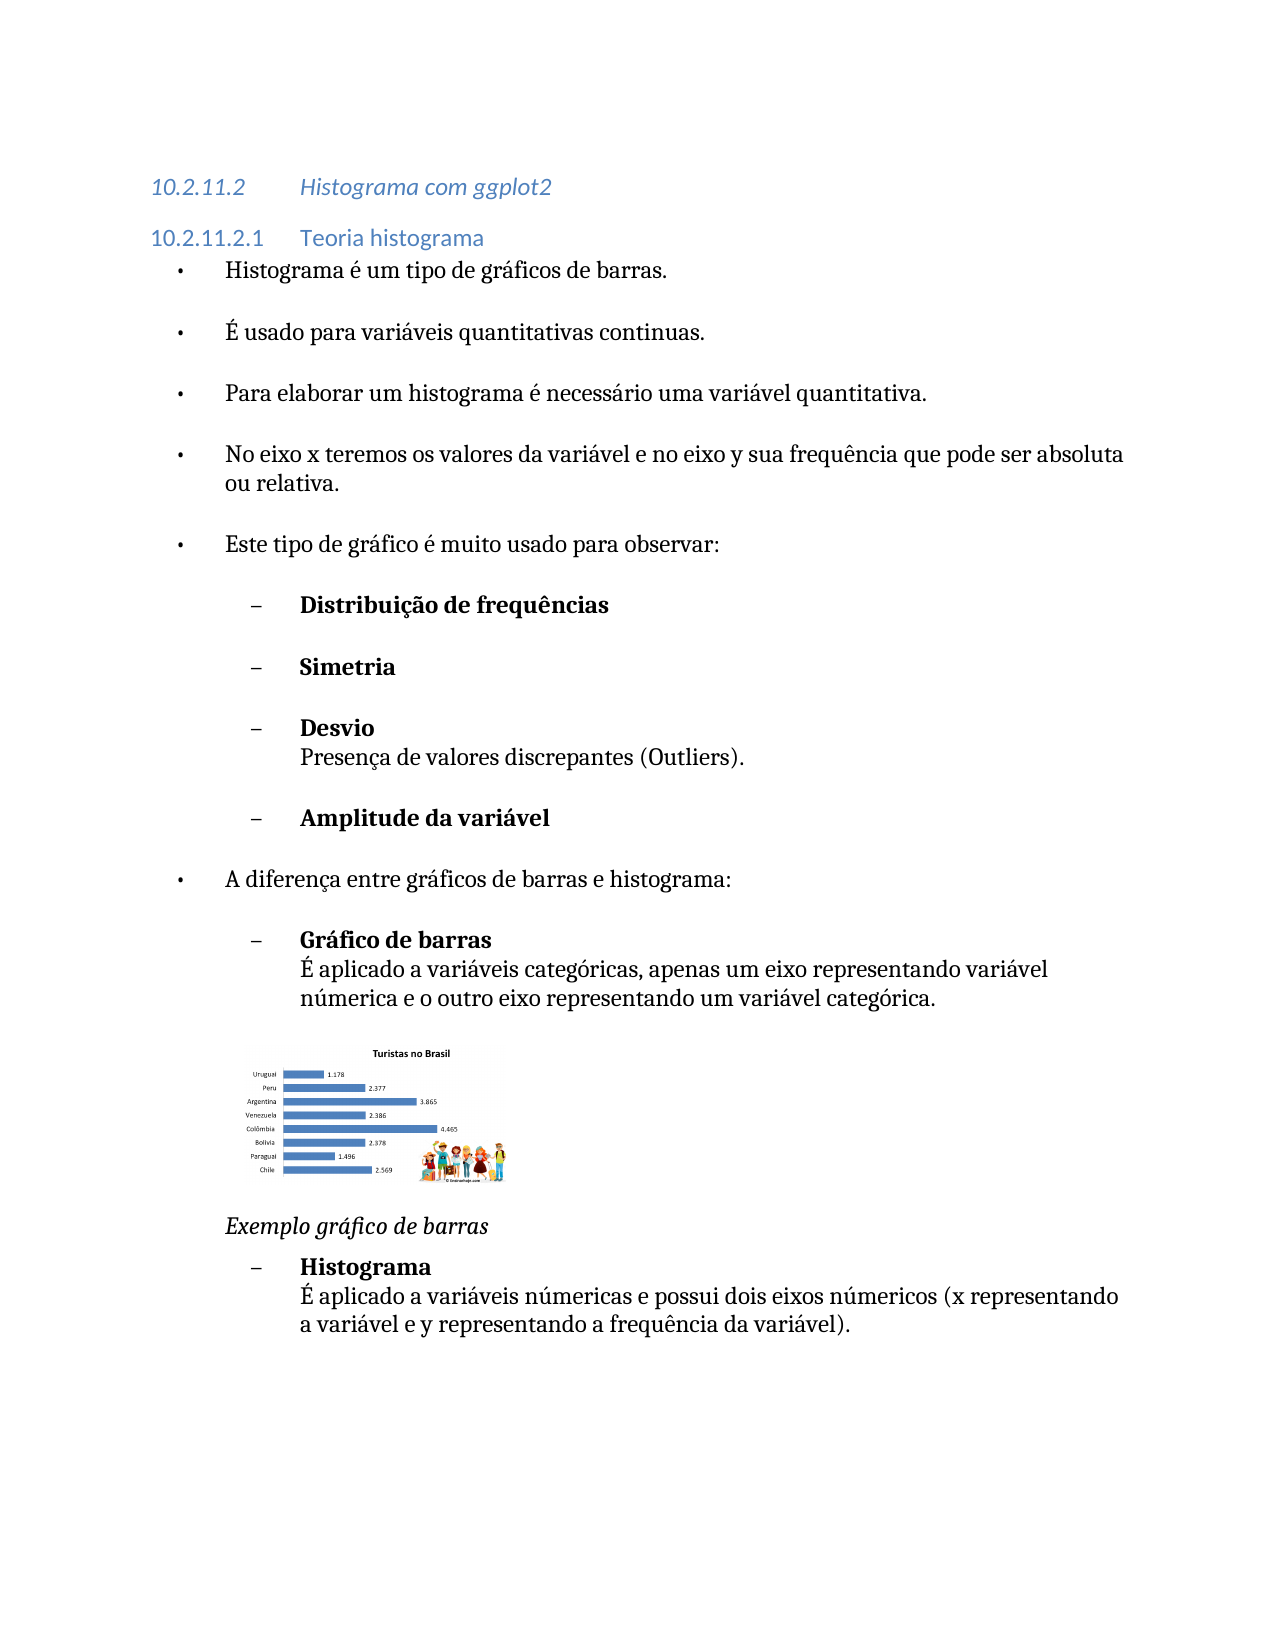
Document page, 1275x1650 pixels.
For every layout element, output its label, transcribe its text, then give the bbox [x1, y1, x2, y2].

list No eixo x teremos os valores da variável e no eixo y sua frequência que pode ser absoluta ou relativa. [175, 440, 1125, 526]
list Distribuição de frequências [250, 591, 1125, 649]
list É usado para variáveis quantitativas continuas. [175, 318, 1125, 375]
picture [243, 1045, 507, 1185]
list Simetria [250, 653, 1125, 710]
list Exemplo gráfico de barras [175, 1212, 1125, 1240]
list Amplitude da variável [250, 804, 1125, 861]
list Gráfico de barras É aplicado a variáveis categóricas, apenas um eixo representando variável númerica e o outro eixo representando um variável categórica. [250, 926, 1125, 1041]
subtitle 10.2.11.2 Histograma com ggplot2 [150, 171, 1125, 201]
list Histograma É aplicado a variáveis númericas e possui dois eixos númericos (x representando a variável e y representando a frequência da variável). [250, 1253, 1125, 1368]
list Para elaborar um histograma é necessário uma variável quantitativa. [175, 379, 1125, 436]
list A diferença entre gráficos de barras e histograma: [175, 865, 1125, 923]
list Desvio Presença de valores discrepantes (Outliers). [250, 714, 1125, 800]
list Este tipo de gráfico é muito usado para observar: [175, 530, 1125, 588]
list Histograma é um tipo de gráficos de barras. [175, 256, 1125, 314]
subtitle 10.2.11.2.1 Teoria histograma [150, 222, 1125, 253]
